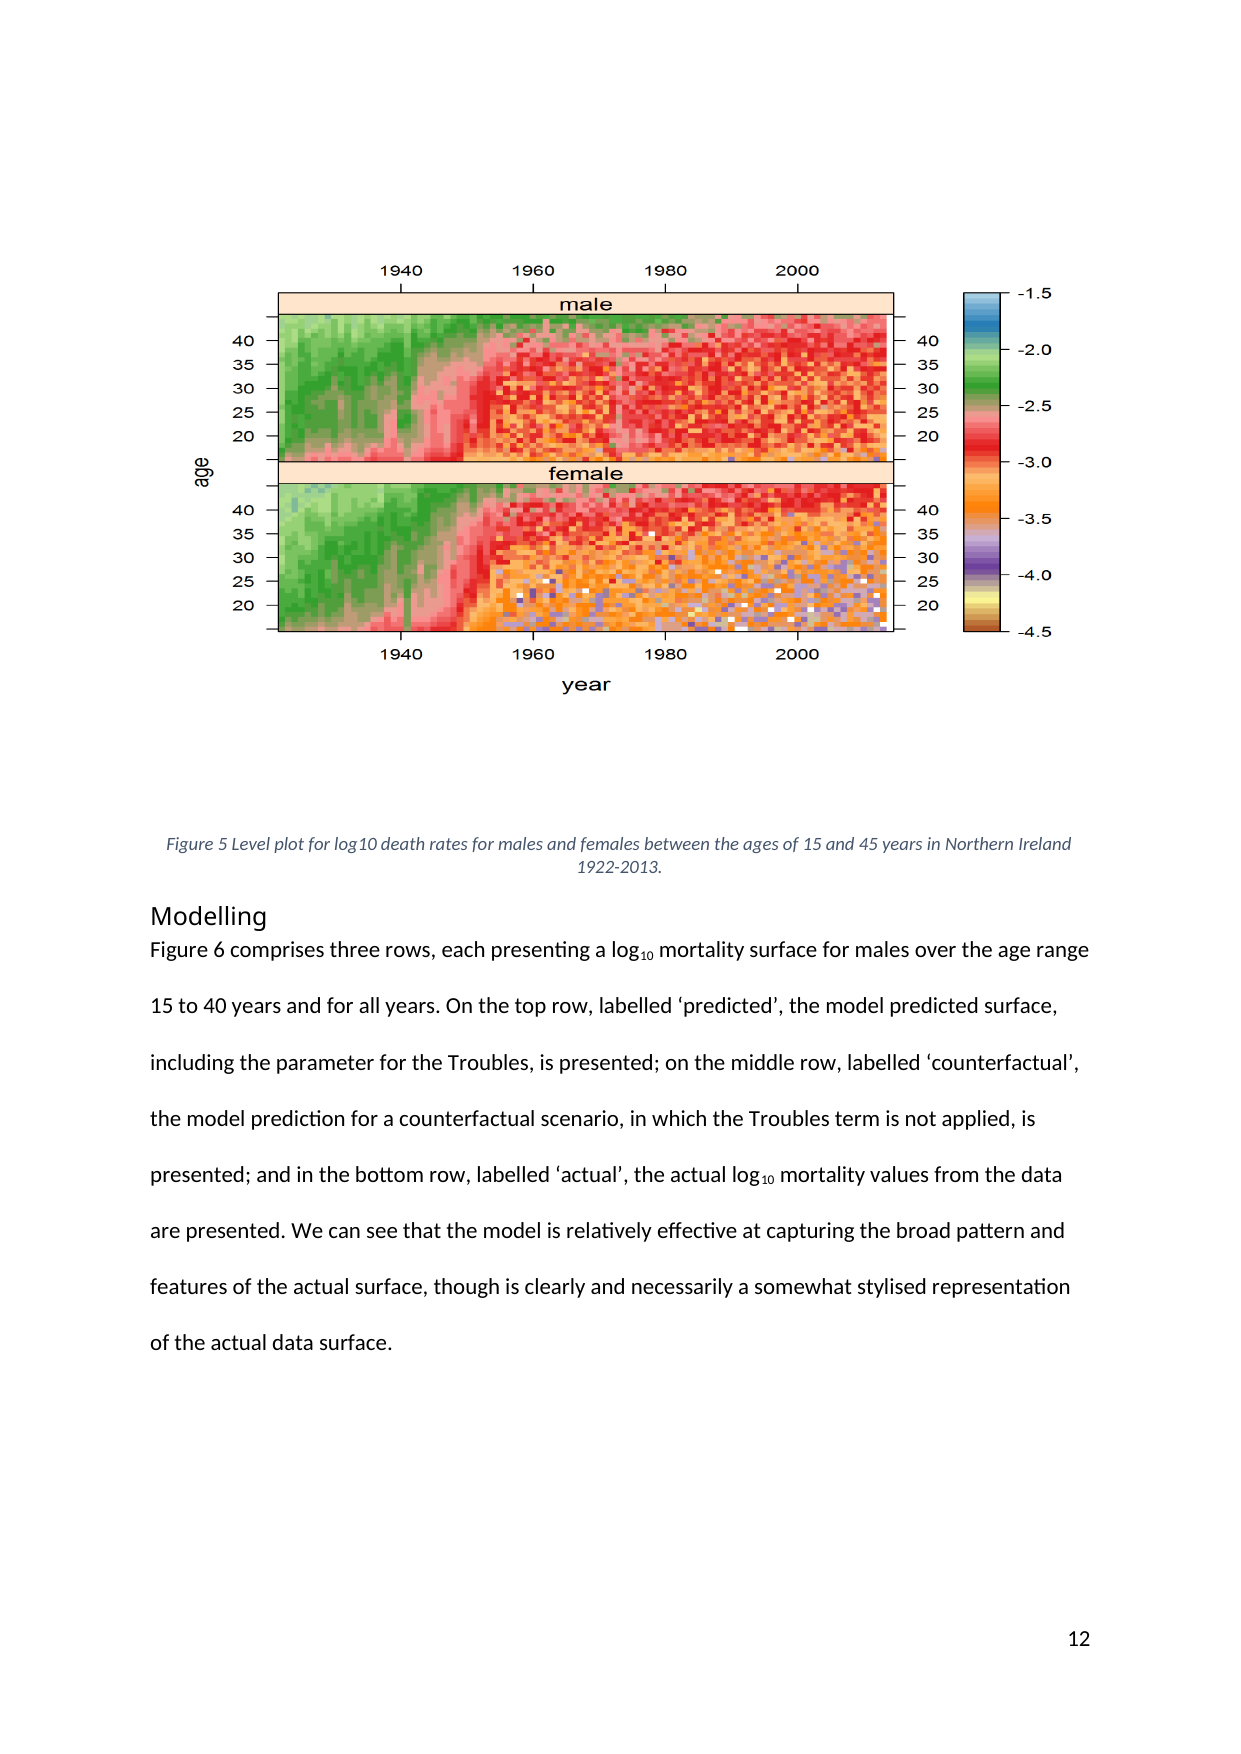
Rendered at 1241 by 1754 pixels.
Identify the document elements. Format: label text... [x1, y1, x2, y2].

picture [177, 150, 1063, 788]
subtitle Modelling [150, 899, 1090, 933]
text Figure 6 comprises three rows, each presenting a log10 mortality surface for males over the age range 15 to 40 years and for all years. On the top row, labelled ‘predicted’, the model predicted surface, including the parameter for the Troubles, is presented; on the middle row, labelled ‘counterfactual’, the model prediction for a counterfactual scenario, in which the Troubles term is not applied, is presented; and in the bottom row, labelled ‘actual’, the actual log10 mortality values from the data are presented. We can see that the model is relatively effective at capturing the broad pattern and features of the actual surface, though is clearly and necessarily a somewhat stylised representation of the actual data surface. [150, 936, 1090, 1356]
text Figure 5 Level plot for log10 death rates for males and females between the ages of 15 and 45 years in Northern Ireland 1922-2013. [150, 832, 1090, 878]
